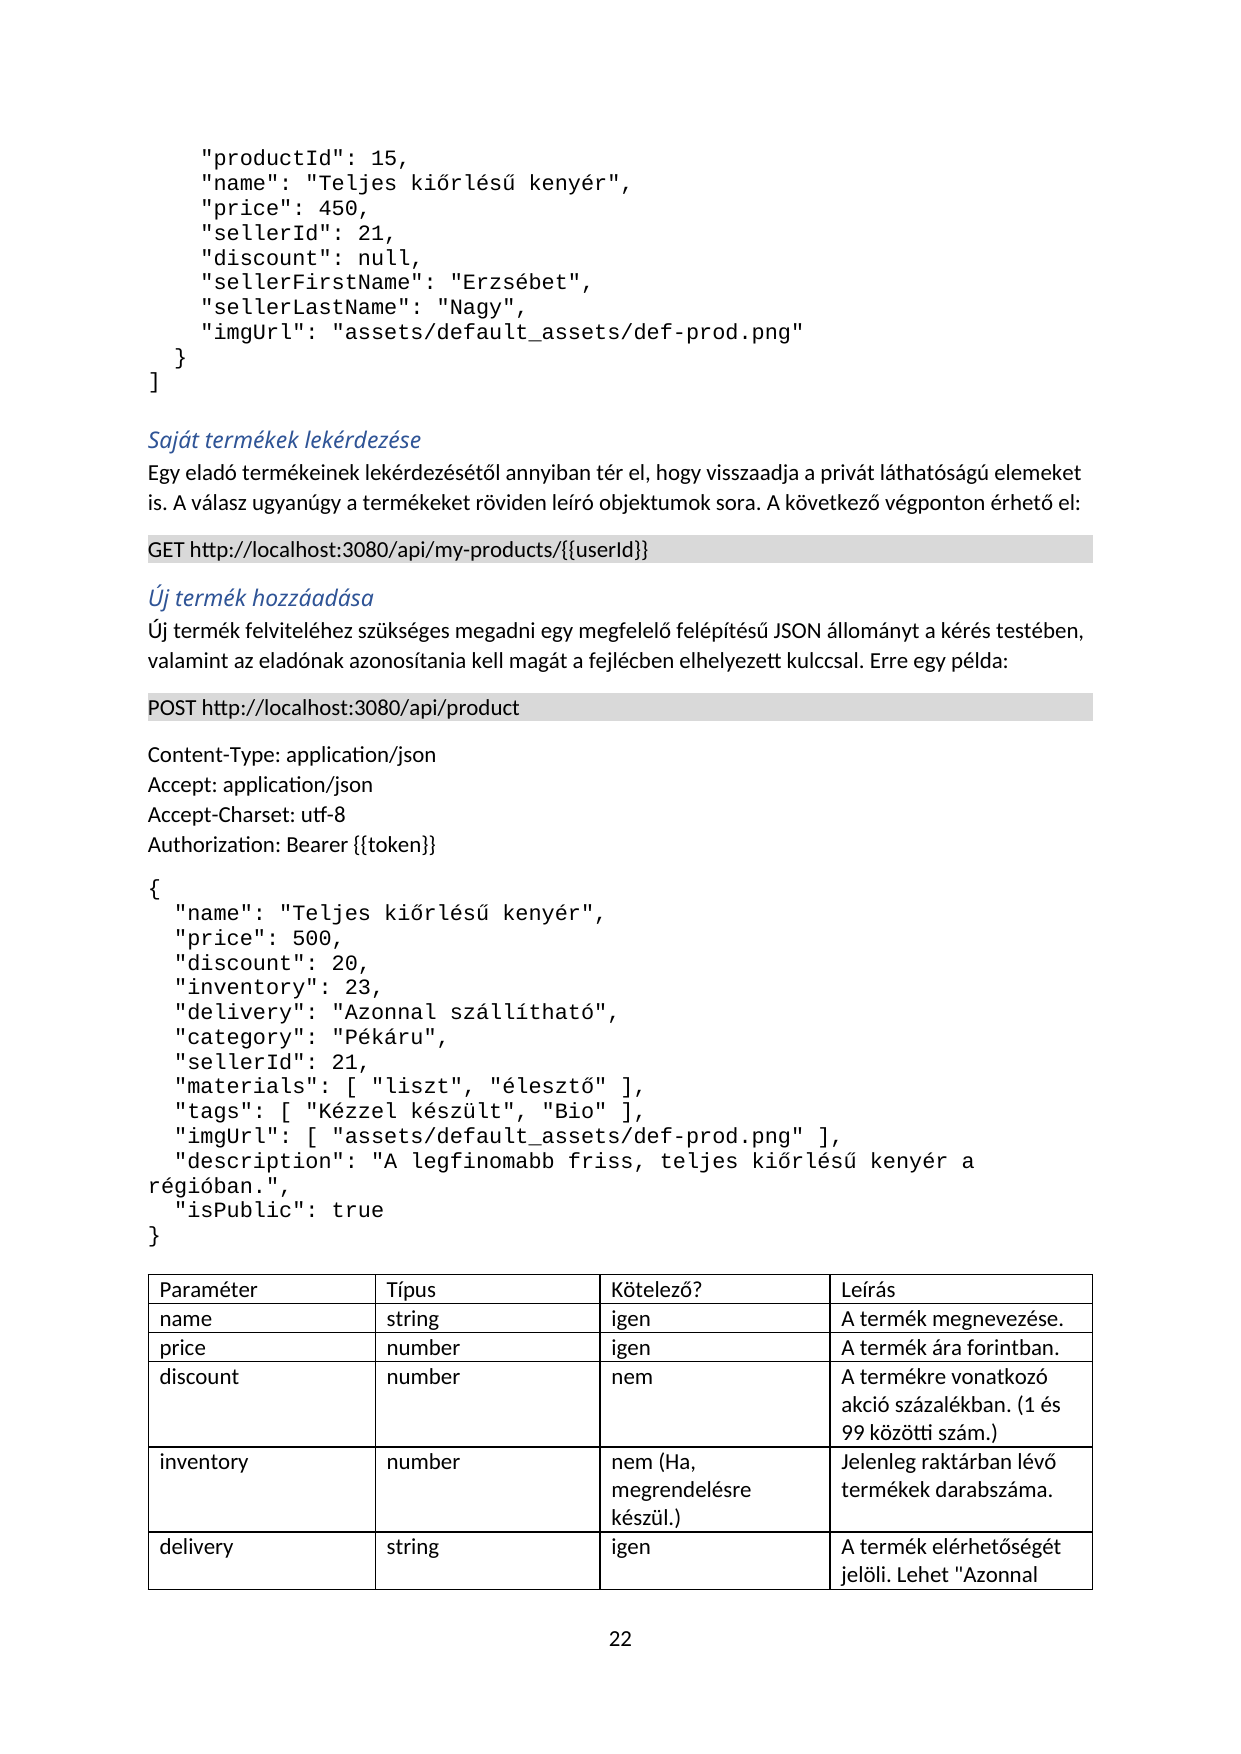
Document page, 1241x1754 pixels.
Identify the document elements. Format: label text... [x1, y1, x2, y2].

text } [148, 346, 1093, 371]
text ] [148, 371, 1093, 396]
table_cell nem (Ha, megrendelésre készül.) [601, 1448, 829, 1531]
subtitle Új termék hozzáadása [148, 582, 1093, 613]
table_cell string [376, 1533, 599, 1588]
table_cell igen [601, 1533, 829, 1588]
table_cell inventory [149, 1448, 375, 1531]
table_cell name [149, 1304, 375, 1332]
text "materials": [ "liszt", "élesztő" ], [148, 1076, 1093, 1101]
table_cell discount [149, 1362, 375, 1446]
text } [148, 1224, 1093, 1249]
table_cell string [376, 1304, 599, 1332]
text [148, 321, 1093, 346]
table_cell A termékre vonatkozó akció százalékban. (1 és 99 közötti szám.) [831, 1362, 1092, 1446]
text "name": "Teljes kiőrlésű kenyér", [148, 172, 1093, 197]
text { [148, 877, 1093, 902]
table_header Paraméter [149, 1275, 375, 1303]
text "name": "Teljes kiőrlésű kenyér", [148, 902, 1093, 927]
table_header Kötelező? [601, 1275, 829, 1303]
text "price": 450, [148, 197, 1093, 222]
text Új termék felviteléhez szükséges megadni egy megfelelő felépítésű JSON állományt a kérés testében, valamint az eladónak azonosítania kell magát a fejlécben elhelyezett kulccsal. Erre egy példa: [148, 616, 1093, 674]
text "sellerId": 21, [148, 222, 1093, 247]
subtitle Saját termékek lekérdezése [148, 424, 1093, 456]
table_cell price [149, 1333, 375, 1361]
text "sellerId": 21, [148, 1051, 1093, 1076]
text "discount": null, [148, 247, 1093, 272]
text GET http://localhost:3080/api/my-products/{{userId}} [148, 535, 1093, 563]
text "sellerLastName": "Nagy", [148, 296, 1093, 321]
table_cell delivery [149, 1533, 375, 1588]
text POST http://localhost:3080/api/product [148, 693, 1093, 721]
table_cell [831, 1533, 1092, 1588]
text "isPublic": true [148, 1200, 1093, 1224]
table_cell number [376, 1362, 599, 1446]
text "imgUrl": [ "assets/default_assets/def-prod.png" ], [148, 1125, 1093, 1150]
text "description": "A legfinomabb friss, teljes kiőrlésű kenyér a régióban.", [148, 1150, 1093, 1200]
text Egy eladó termékeinek lekérdezésétől annyiban tér el, hogy visszaadja a privát láthatóságú elemeket is. A válasz ugyanúgy a termékeket röviden leíró objektumok sora. A következő végponton érhető el: [148, 458, 1093, 516]
text "price": 500, [148, 927, 1093, 952]
table_cell Jelenleg raktárban lévő termékek darabszáma. [831, 1448, 1092, 1531]
table_cell number [376, 1333, 599, 1361]
text Content-Type: application/json Accept: application/json Accept-Charset: utf-8 Authorization: Bearer {{token}} [148, 740, 1093, 858]
table_header Leírás [831, 1275, 1092, 1303]
text "productId": 15, [148, 148, 1093, 172]
table_cell nem [601, 1362, 829, 1446]
text "delivery": "Azonnal szállítható", [148, 1001, 1093, 1026]
table_cell number [376, 1448, 599, 1531]
table_cell igen [601, 1304, 829, 1332]
text "inventory": 23, [148, 977, 1093, 1001]
text "tags": [ "Kézzel készült", "Bio" ], [148, 1101, 1093, 1125]
text "sellerFirstName": "Erzsébet", [148, 272, 1093, 296]
table_header Típus [376, 1275, 599, 1303]
text "discount": 20, [148, 952, 1093, 977]
text "category": "Pékáru", [148, 1026, 1093, 1051]
table_cell igen [601, 1333, 829, 1361]
table_cell A termék megnevezése. [831, 1304, 1092, 1332]
table_cell A termék ára forintban. [831, 1333, 1092, 1361]
